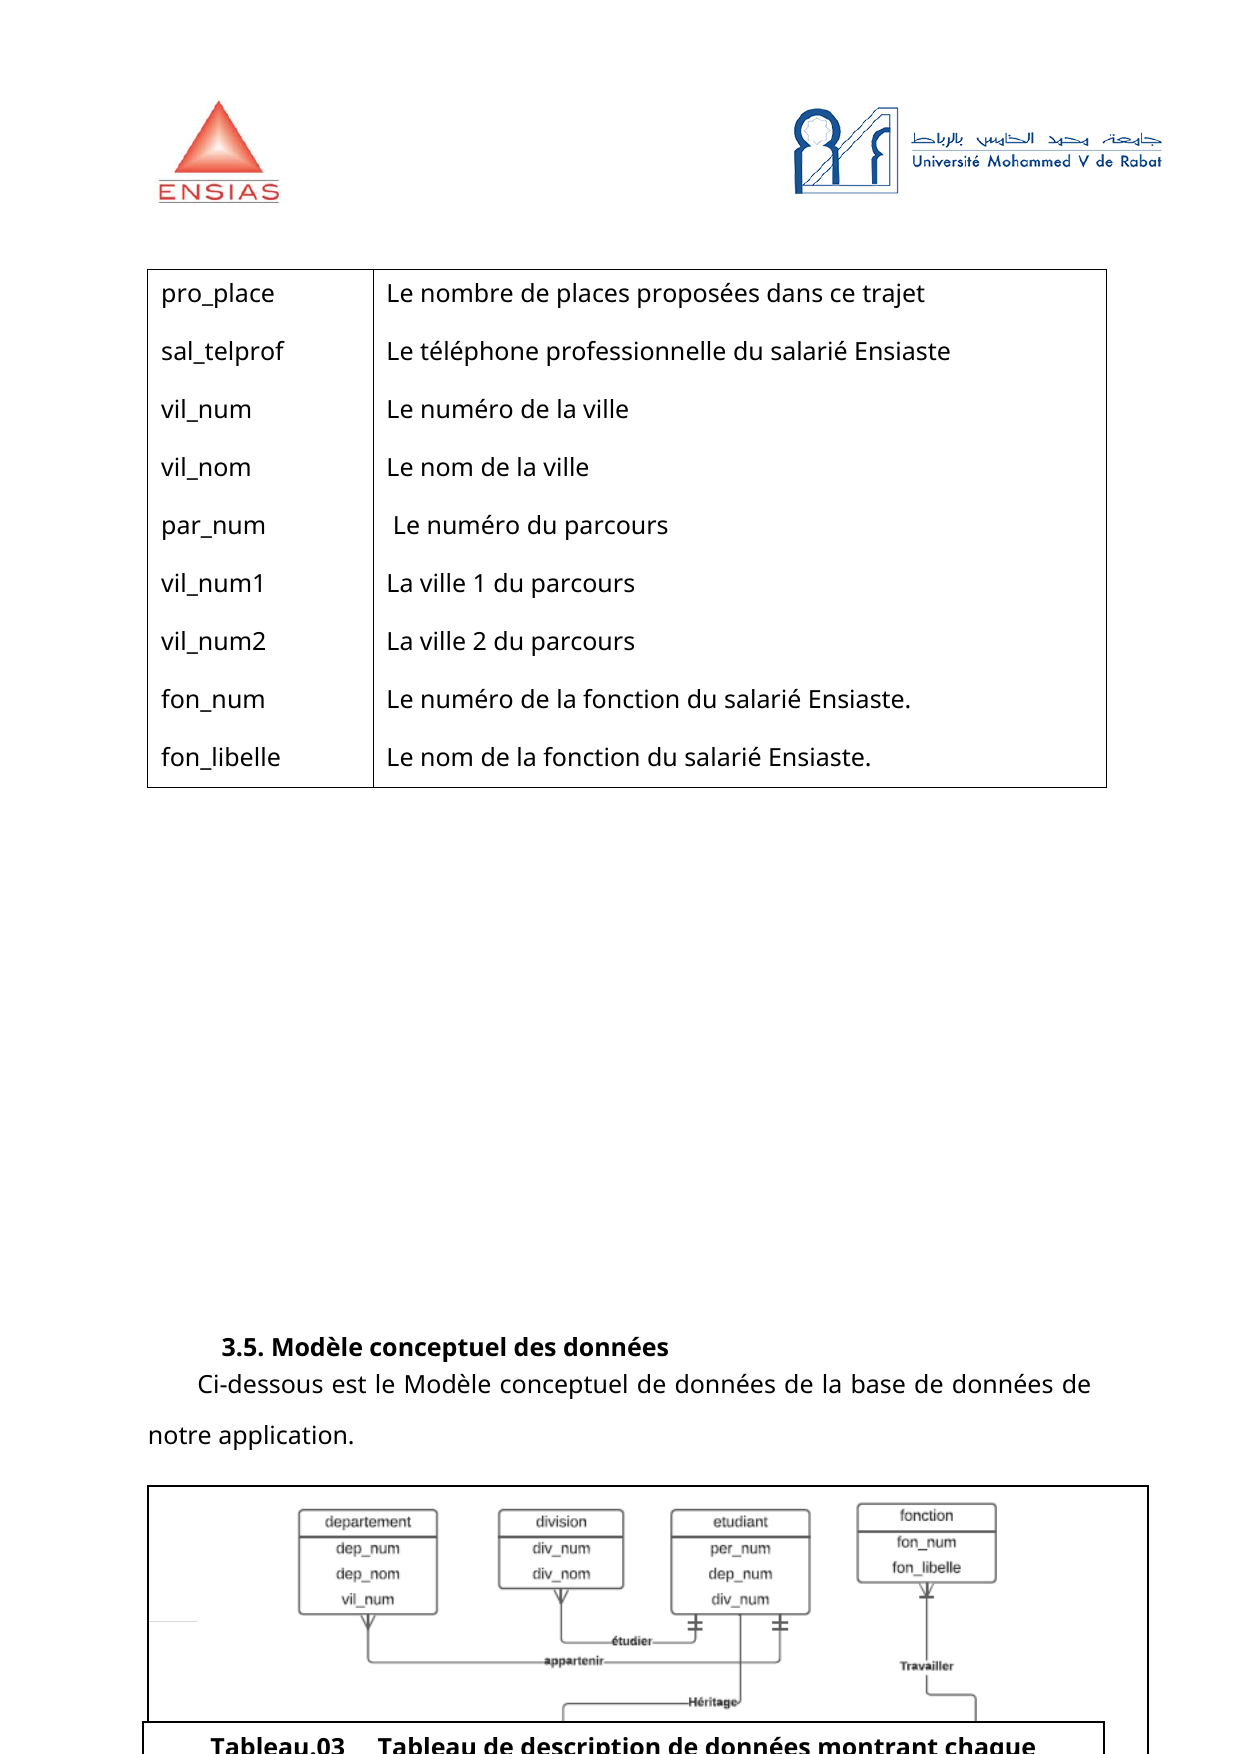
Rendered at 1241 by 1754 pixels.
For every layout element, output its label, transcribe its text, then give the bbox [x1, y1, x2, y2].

subtitle 3.5. Modèle conceptuel des données [148, 1330, 1093, 1364]
text Ci-dessous est le Modèle conceptuel de données de la base de données de notre application. [148, 1367, 1093, 1452]
picture [197, 1493, 1100, 1721]
picture [780, 99, 1172, 204]
picture [147, 73, 296, 241]
